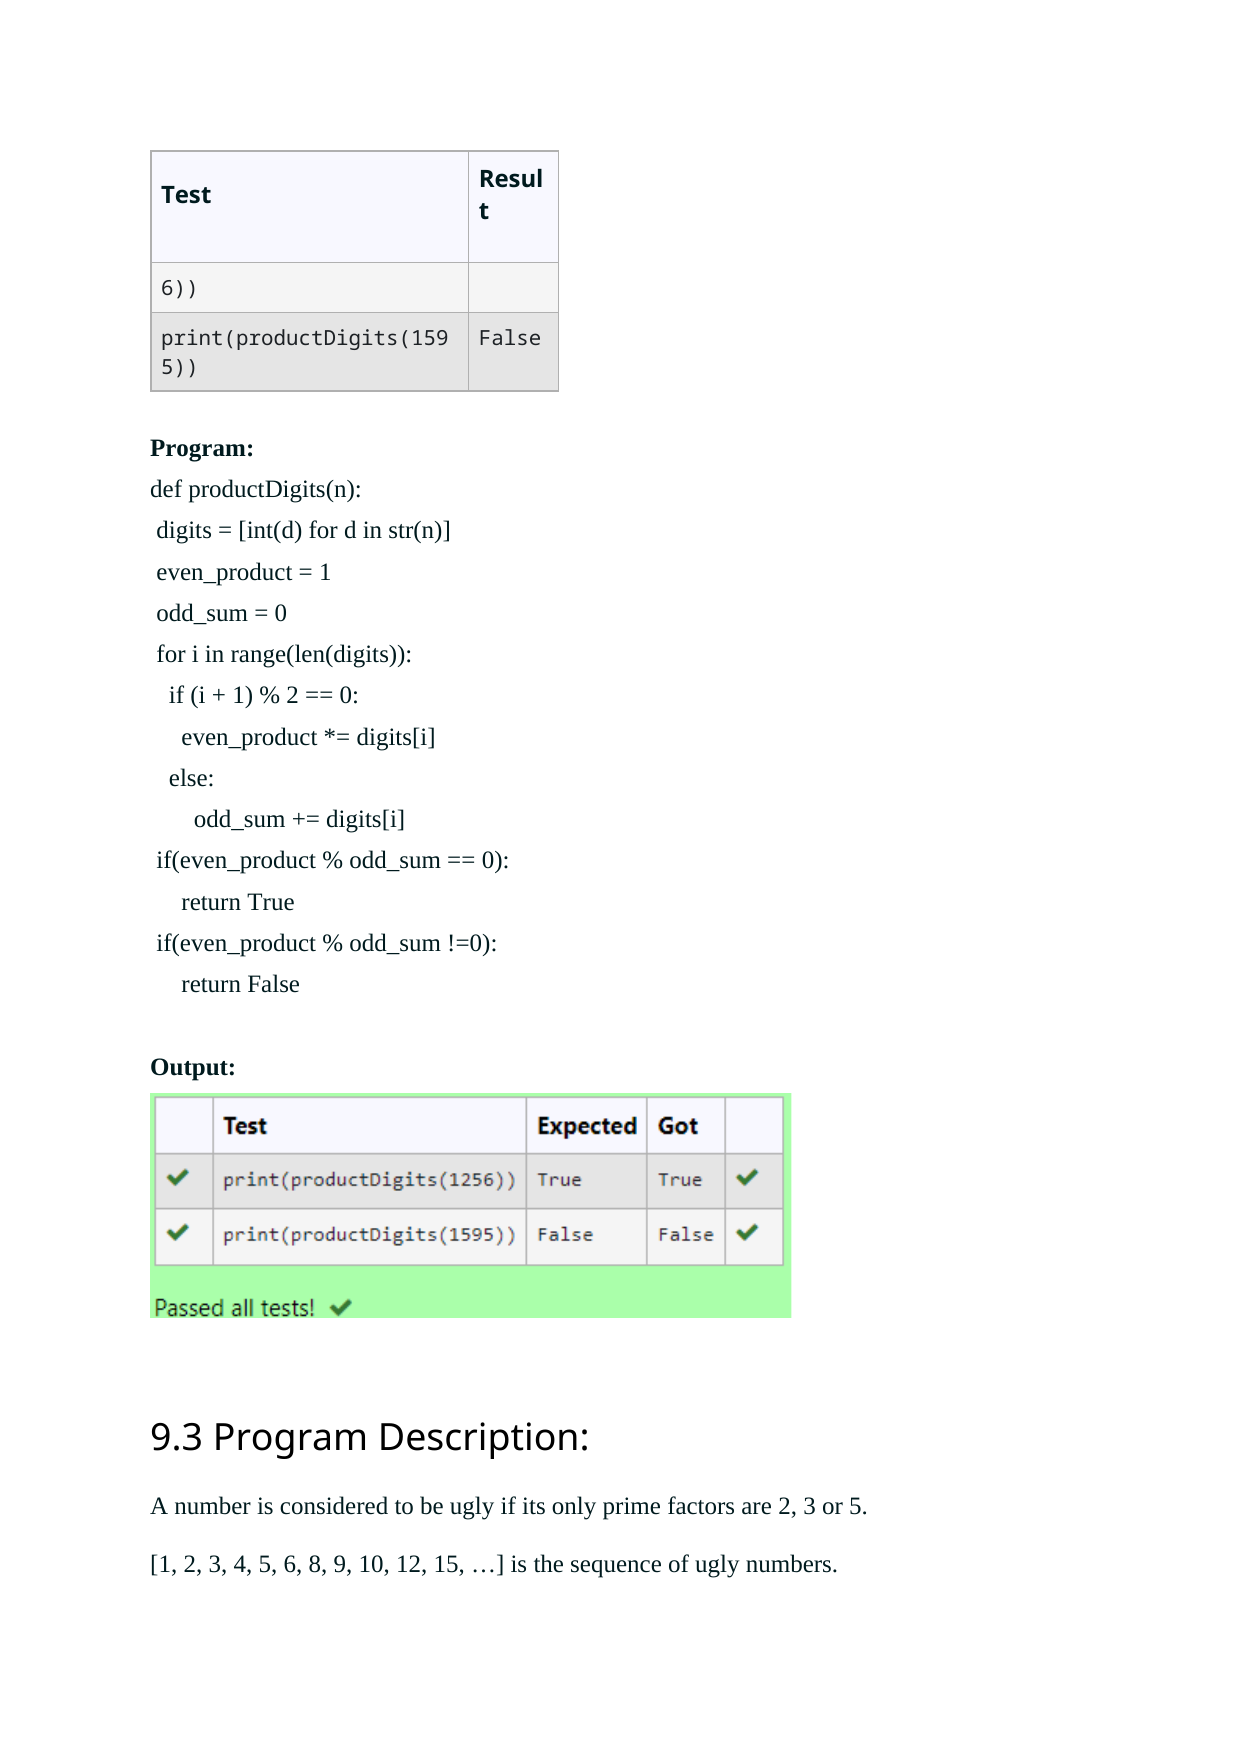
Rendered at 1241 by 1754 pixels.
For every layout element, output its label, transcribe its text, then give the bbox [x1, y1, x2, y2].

picture [150, 1093, 792, 1318]
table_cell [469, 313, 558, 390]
text return False [150, 969, 1090, 998]
text Output: [150, 1052, 1090, 1081]
text odd_sum = 0 [150, 598, 1090, 627]
text else: [150, 763, 1090, 792]
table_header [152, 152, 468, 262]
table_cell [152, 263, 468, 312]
text if(even_product % odd_sum !=0): [150, 928, 1090, 957]
text odd_sum += digits[i] [150, 804, 1090, 833]
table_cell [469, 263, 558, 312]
text A number is considered to be ugly if its only prime factors are 2, 3 or 5. [150, 1491, 1090, 1520]
text if(even_product % odd_sum == 0): [150, 846, 1090, 874]
text return True [150, 887, 1090, 916]
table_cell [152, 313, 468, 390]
text even_product *= digits[i] [150, 722, 1090, 751]
text [1, 2, 3, 4, 5, 6, 8, 9, 10, 12, 15, …] is the sequence of ugly numbers. [150, 1549, 1090, 1578]
text digits = [int(d) for d in str(n)] [150, 516, 1090, 544]
text if (i + 1) % 2 == 0: [150, 681, 1090, 709]
text def productDigits(n): [150, 474, 1090, 503]
text even_product = 1 [150, 557, 1090, 586]
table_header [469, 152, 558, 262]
text Program: [150, 433, 1090, 462]
text for i in range(len(digits)): [150, 639, 1090, 668]
text 9.3 Program Description: [150, 1411, 1090, 1462]
